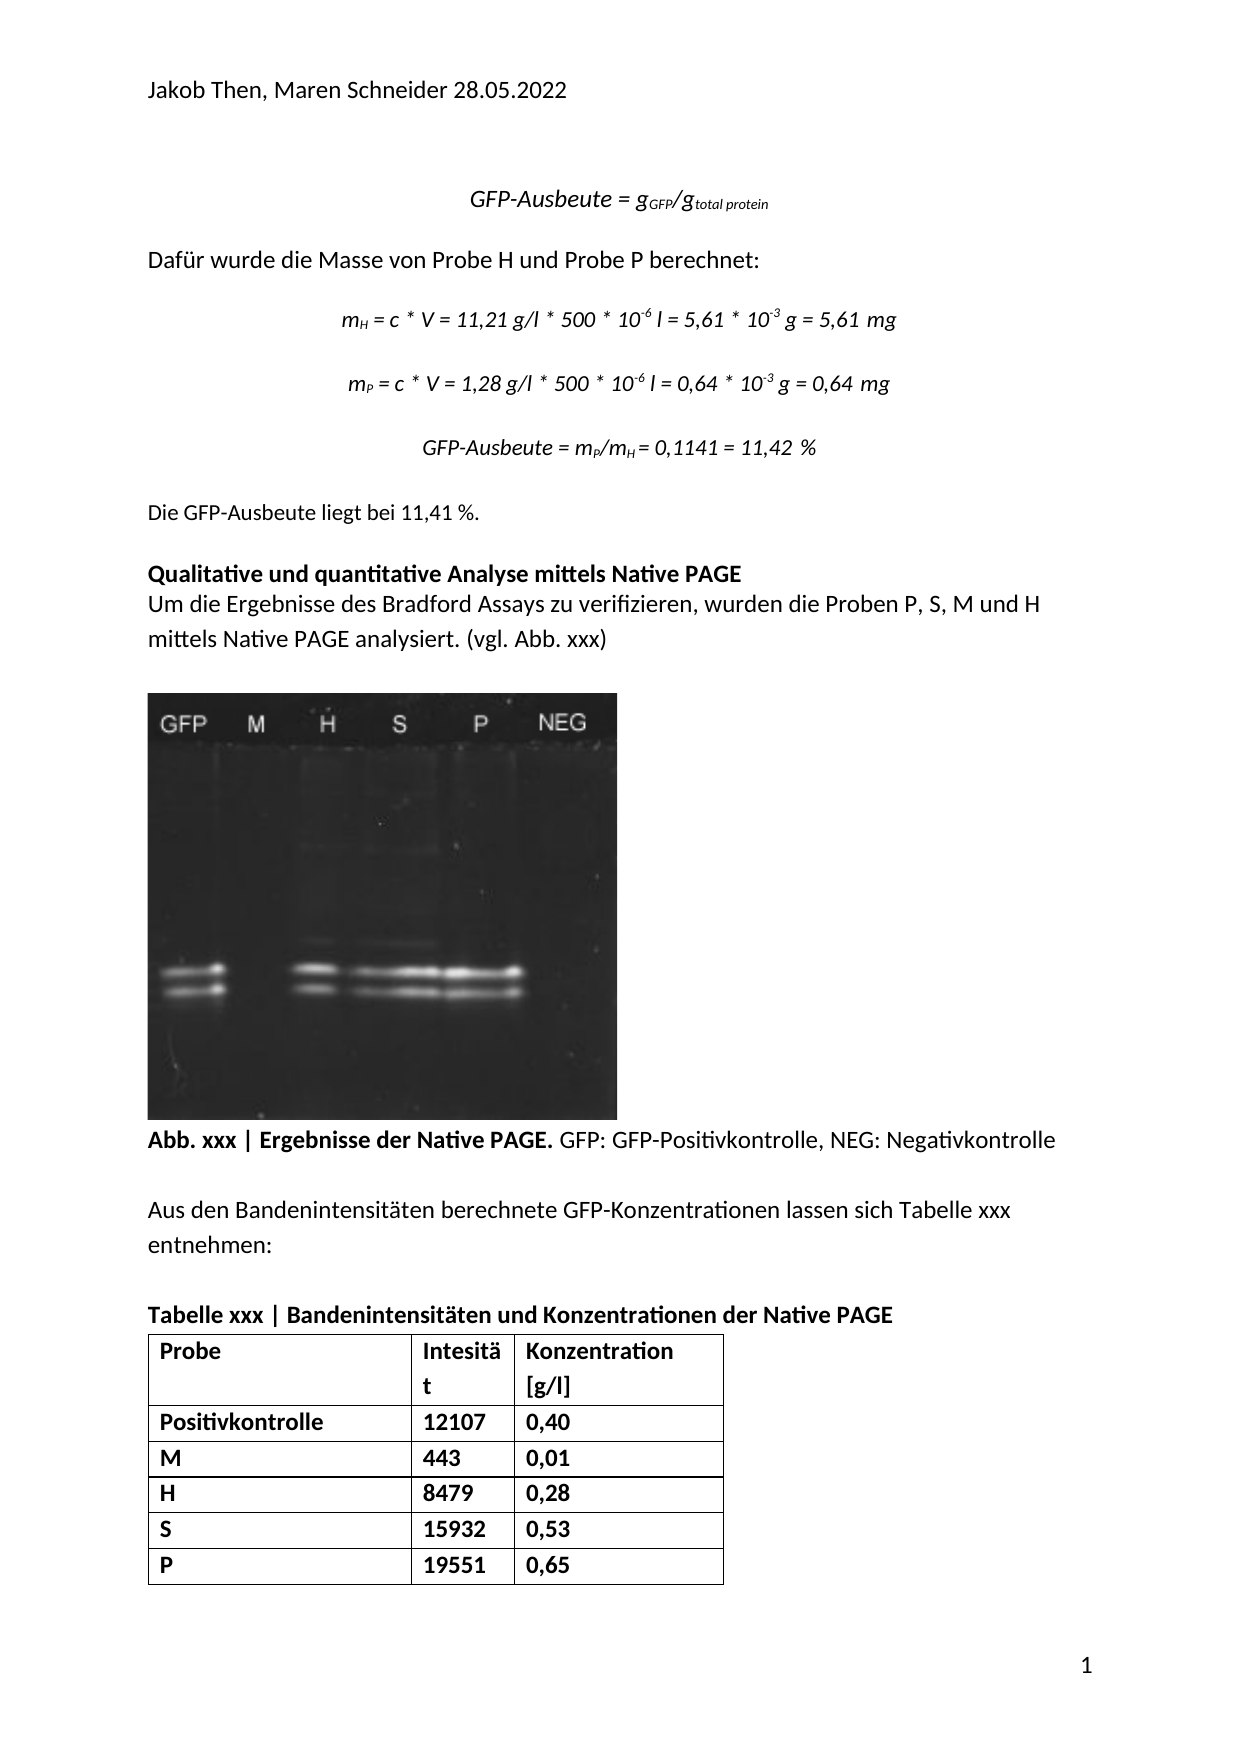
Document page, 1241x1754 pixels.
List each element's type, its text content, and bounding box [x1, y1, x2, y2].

text GFP-Ausbeute = gGFP/gtotal protein [148, 183, 1092, 213]
table_cell P [149, 1549, 411, 1584]
text Abb. xxx | Ergebnisse der Native PAGE. GFP: GFP-Positivkontrolle, NEG: Negativkontrolle [148, 1124, 1092, 1154]
table_cell S [149, 1513, 411, 1548]
table_cell M [149, 1442, 411, 1476]
table_cell Positivkontrolle [149, 1406, 411, 1441]
text mH = c * V = 11,21 g/l * 500 * 10-6 l = 5,61 * 10-3 g = 5,61 mg [148, 305, 1092, 333]
text GFP-Ausbeute = mP/mH = 0,1141 = 11,42 % [148, 433, 1092, 462]
text mP = c * V = 1,28 g/l * 500 * 10-6 l = 0,64 * 10-3 g = 0,64 mg [148, 369, 1092, 397]
table_cell 0,40 [515, 1406, 723, 1441]
text Um die Ergebnisse des Bradford Assays zu verifizieren, wurden die Proben P, S, M und H mittels Native PAGE analysiert. (vgl. Abb. xxx) [148, 589, 1092, 654]
table_cell 443 [412, 1442, 514, 1476]
table_cell 15932 [412, 1513, 514, 1548]
table_header Konzentration [g/l] [515, 1335, 723, 1405]
table_cell 0,28 [515, 1478, 723, 1512]
picture [147, 693, 618, 1120]
table_header Probe [149, 1335, 411, 1405]
table_cell 0,53 [515, 1513, 723, 1548]
table_cell 12107 [412, 1406, 514, 1441]
text Aus den Bandenintensitäten berechnete GFP-Konzentrationen lassen sich Tabelle xxx entnehmen: [148, 1194, 1092, 1259]
table_cell H [149, 1478, 411, 1512]
table_header Intesität [412, 1335, 514, 1405]
table_cell 19551 [412, 1549, 514, 1584]
text Tabelle xxx | Bandenintensitäten und Konzentrationen der Native PAGE [148, 1299, 1092, 1329]
text Qualitative und quantitative Analyse mittels Native PAGE [148, 558, 1092, 589]
text Dafür wurde die Masse von Probe H und Probe P berechnet: [148, 244, 1092, 274]
table_cell 0,65 [515, 1549, 723, 1584]
table_cell 0,01 [515, 1442, 723, 1476]
table_cell 8479 [412, 1478, 514, 1512]
text Die GFP-Ausbeute liegt bei 11,41 %. [148, 498, 1092, 526]
